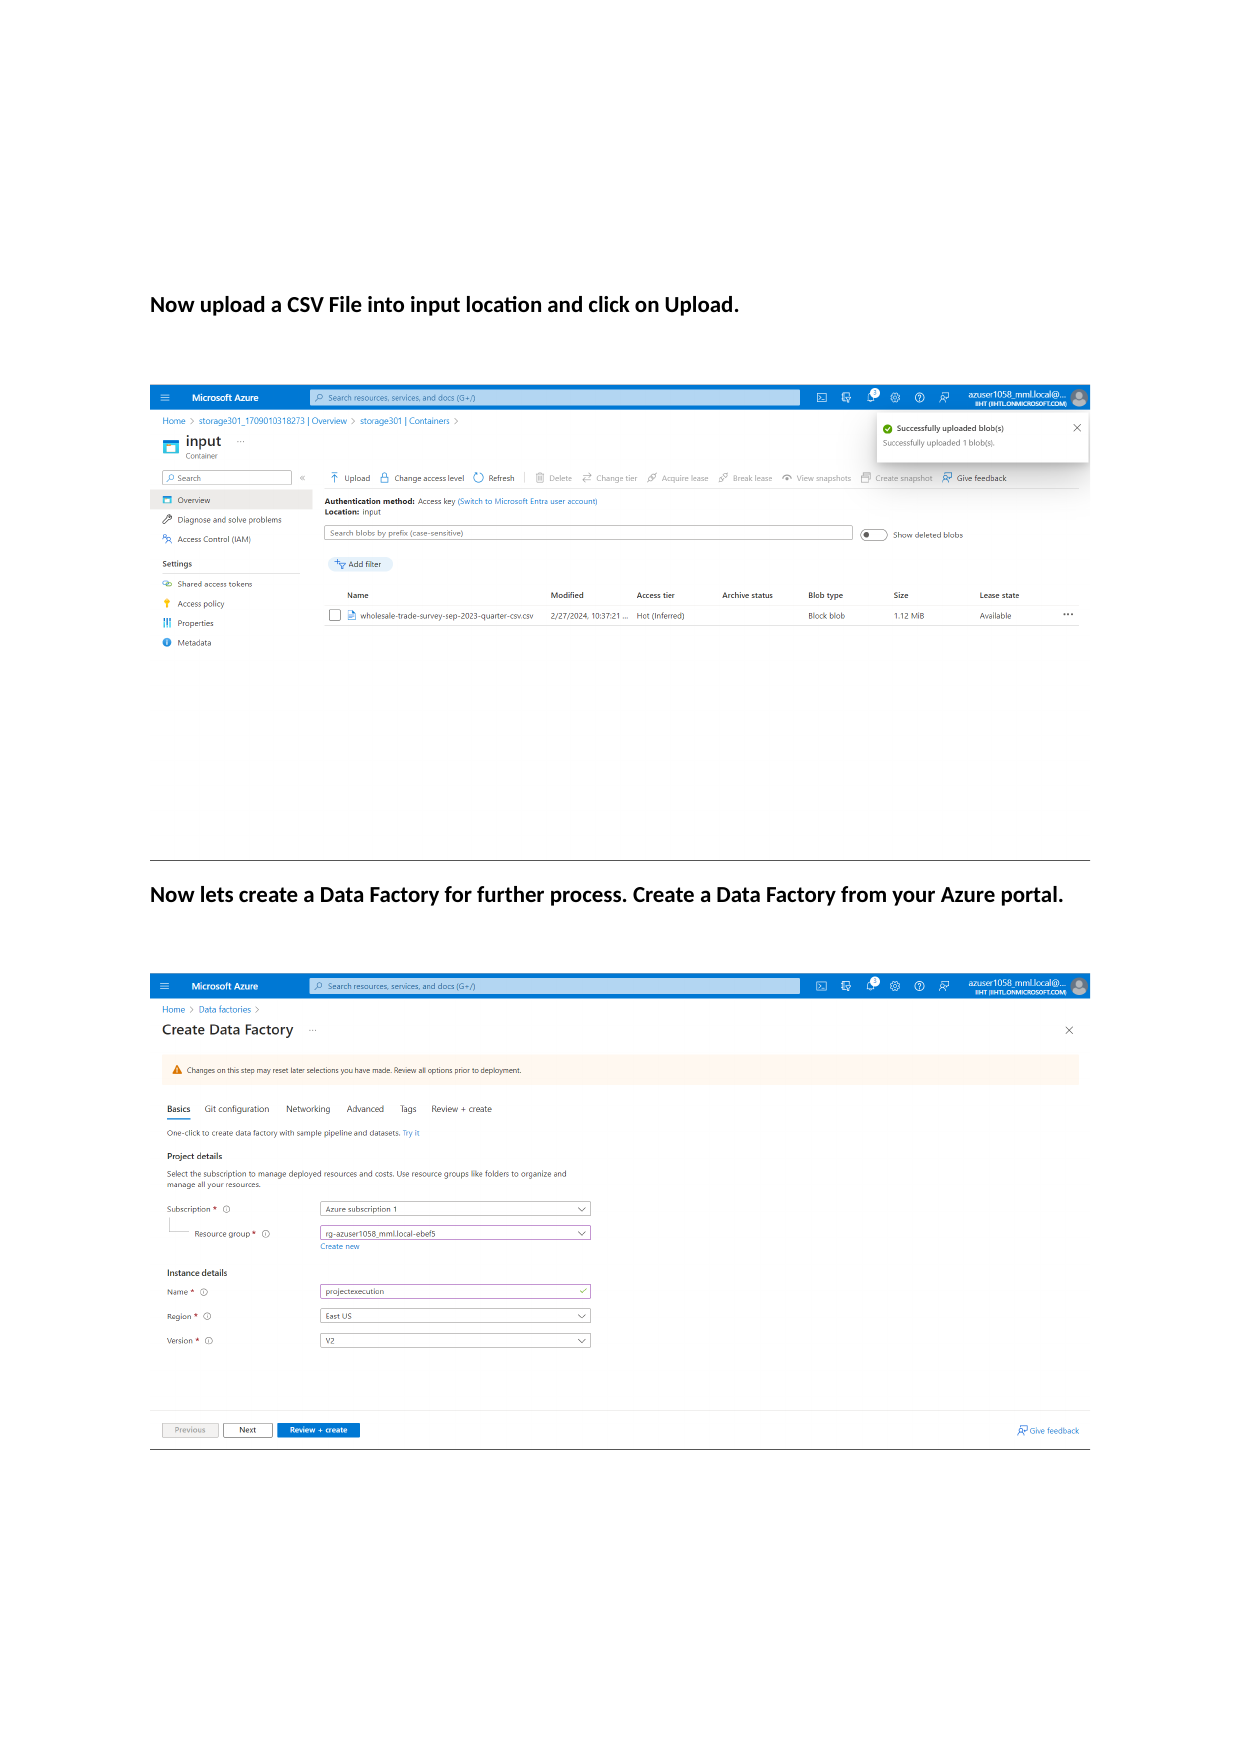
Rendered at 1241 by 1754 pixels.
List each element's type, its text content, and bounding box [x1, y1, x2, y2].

text Now lets create a Data Factory for further process. Create a Data Factory from your Azure portal. [150, 880, 1090, 908]
picture [150, 973, 1091, 1450]
picture [150, 384, 1091, 861]
text Now upload a CSV File into input location and click on Upload. [150, 291, 1090, 319]
